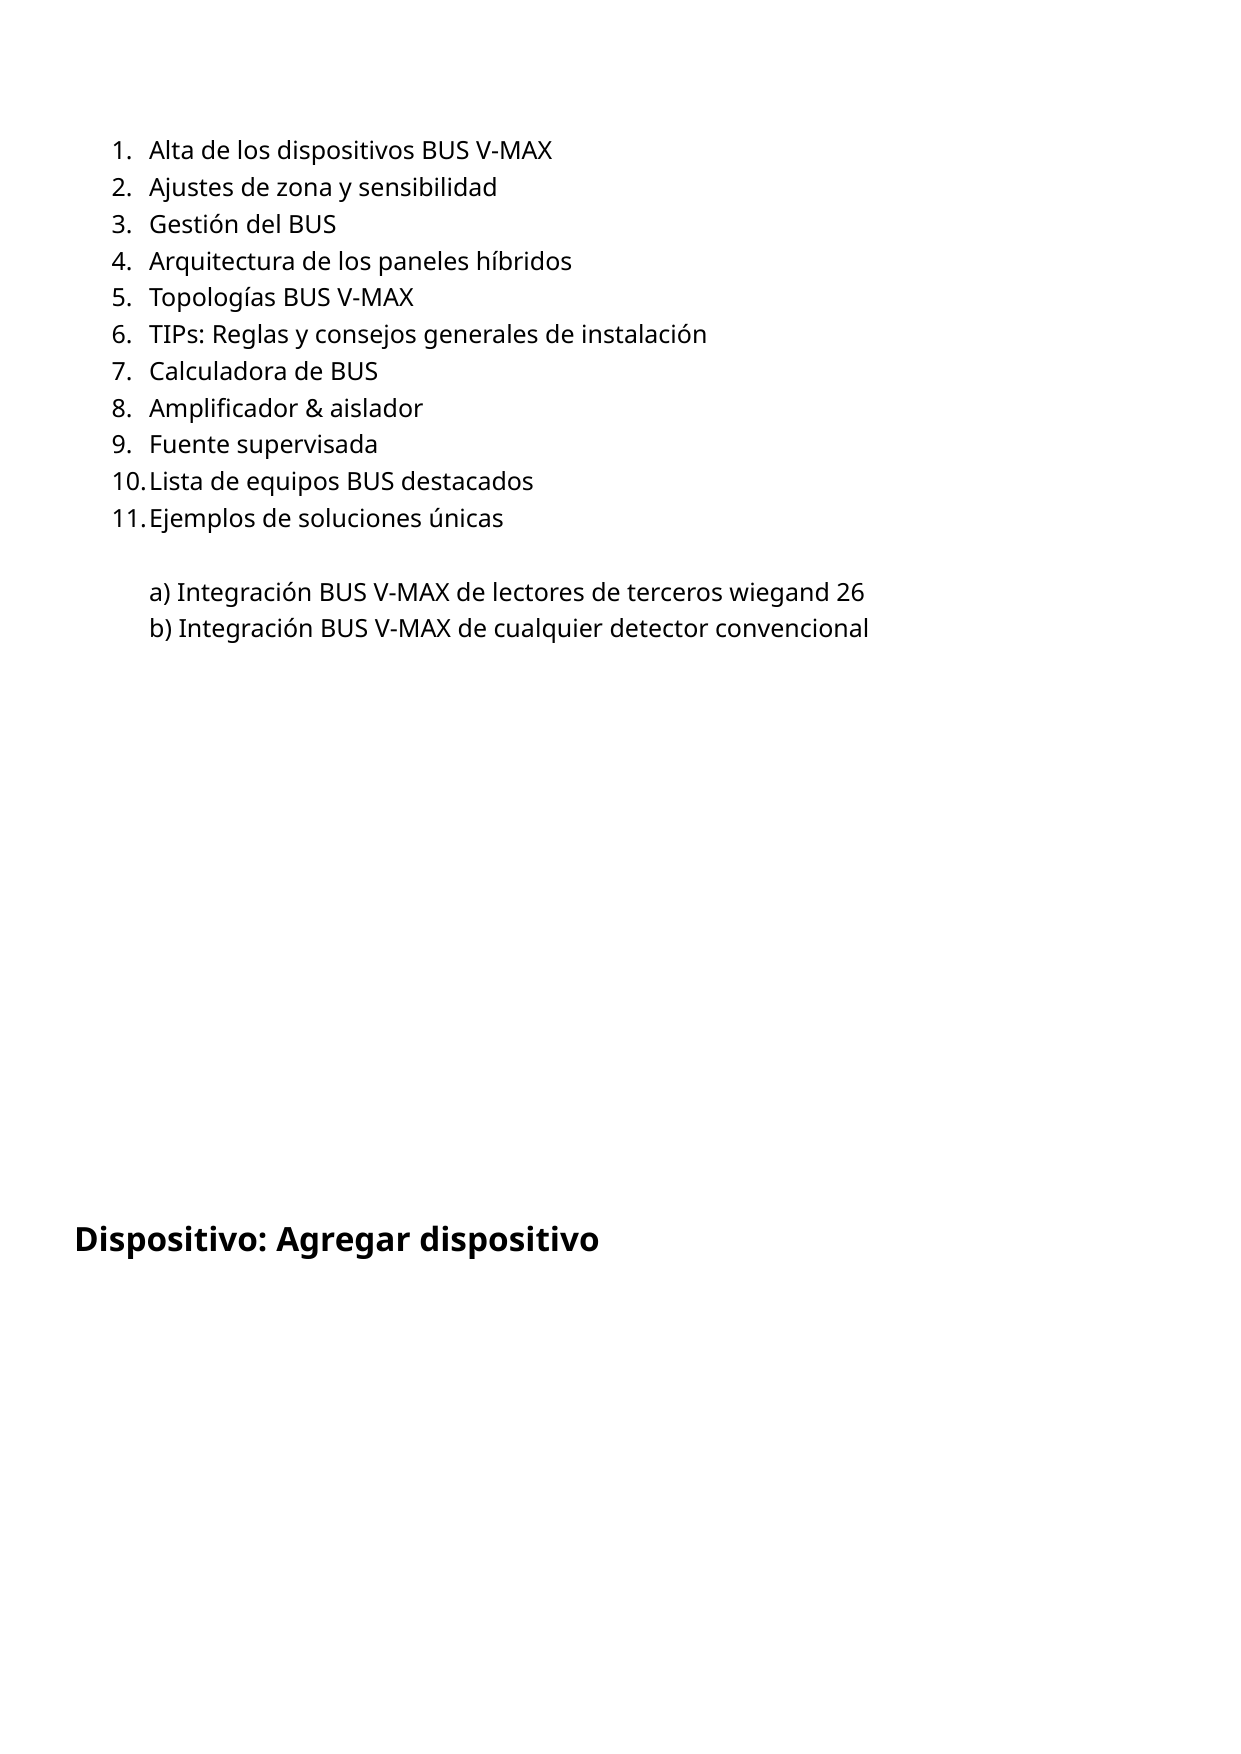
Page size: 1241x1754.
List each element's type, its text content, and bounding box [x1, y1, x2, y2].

list Calculadora de BUS [111, 353, 1181, 388]
list Arquitectura de los paneles híbridos [111, 243, 1181, 277]
list TIPs: Reglas y consejos generales de instalación [111, 317, 1181, 351]
list Gestión del BUS [111, 206, 1181, 241]
list Lista de equipos BUS destacados [111, 464, 1181, 498]
list Ajustes de zona y sensibilidad [111, 170, 1181, 204]
list Alta de los dispositivos BUS V-MAX [111, 133, 1181, 167]
list Fuente supervisada [111, 427, 1181, 461]
list Topologías BUS V-MAX [111, 280, 1181, 314]
list a) Integración BUS V-MAX de lectores de terceros wiegand 26 b) Integración BUS V-MAX de cualquier detector convencional [149, 574, 1181, 645]
list Ejemplos de soluciones únicas [111, 501, 1181, 535]
list Amplificador & aislador [111, 390, 1181, 424]
subtitle Dispositivo: Agregar dispositivo [74, 1216, 1181, 1261]
